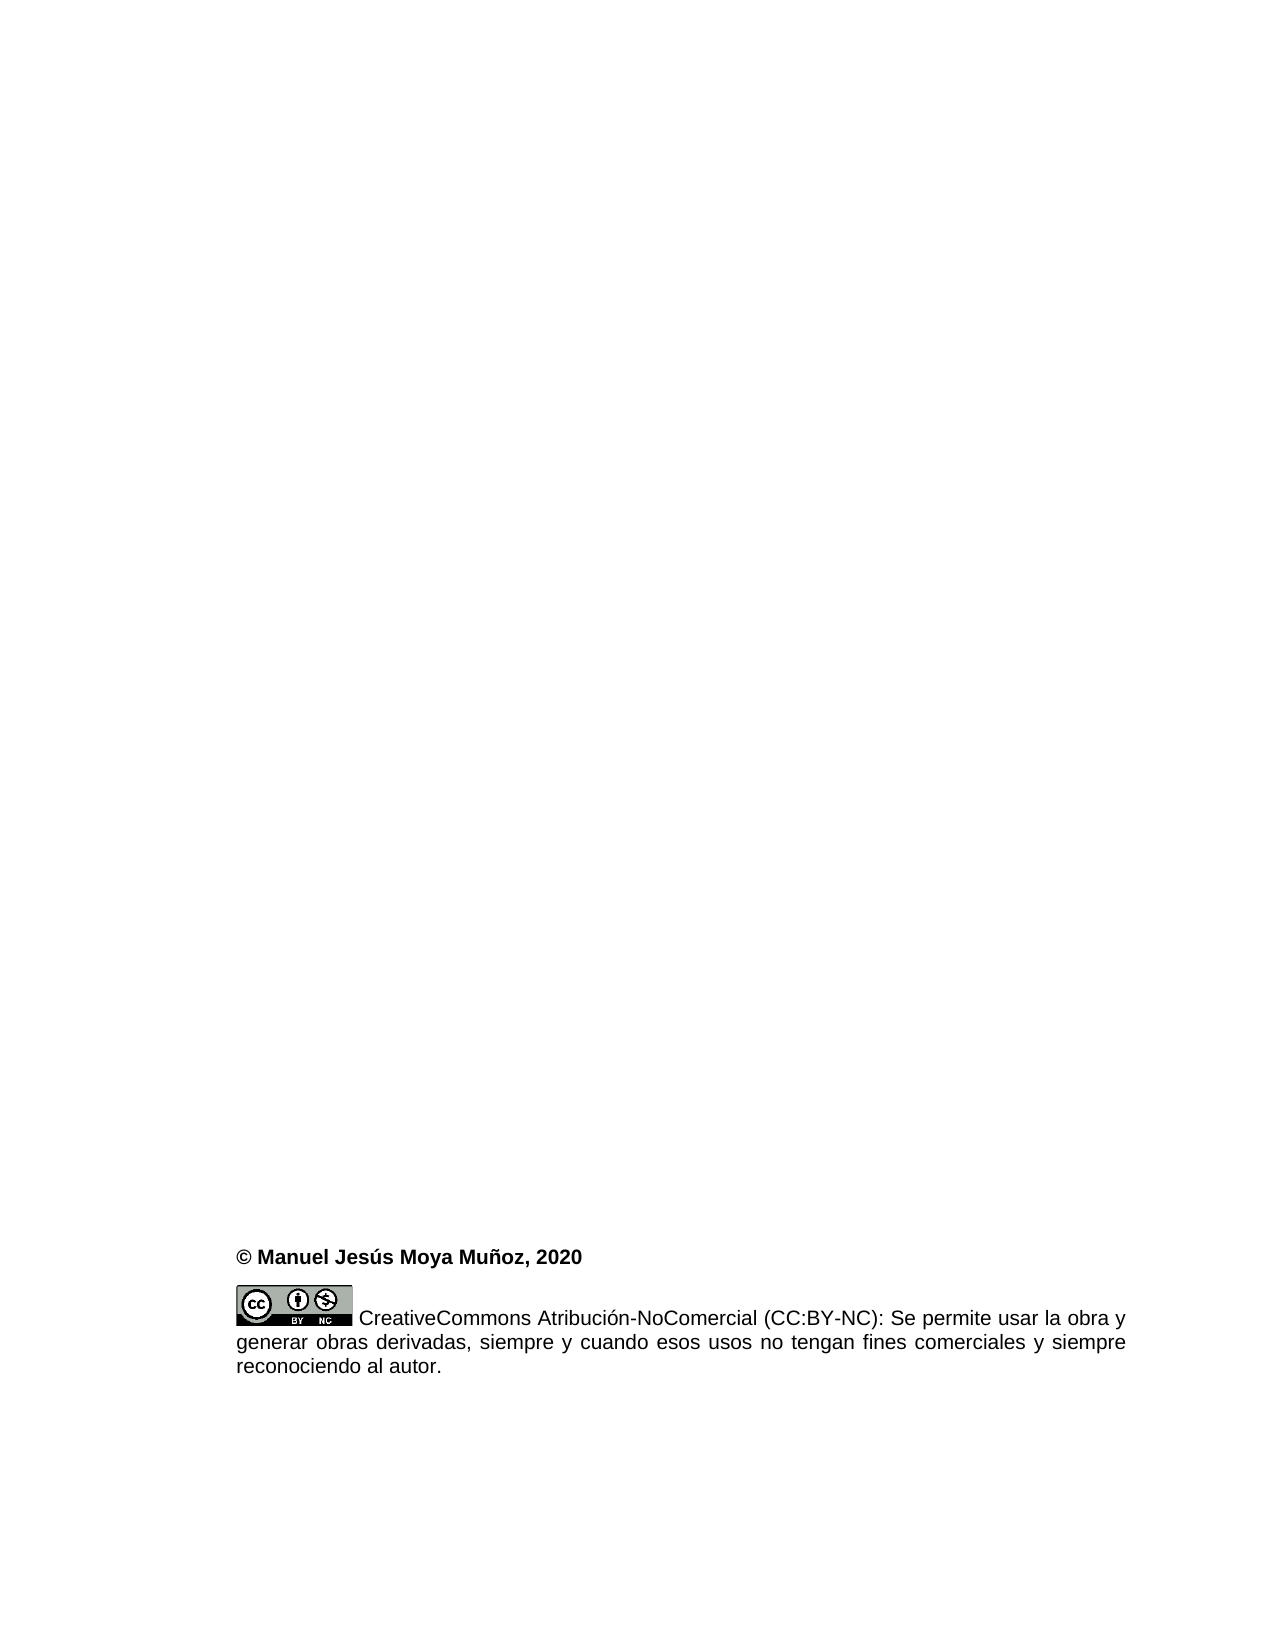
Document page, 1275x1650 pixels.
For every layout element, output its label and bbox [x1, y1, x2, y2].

picture [236, 1285, 353, 1326]
